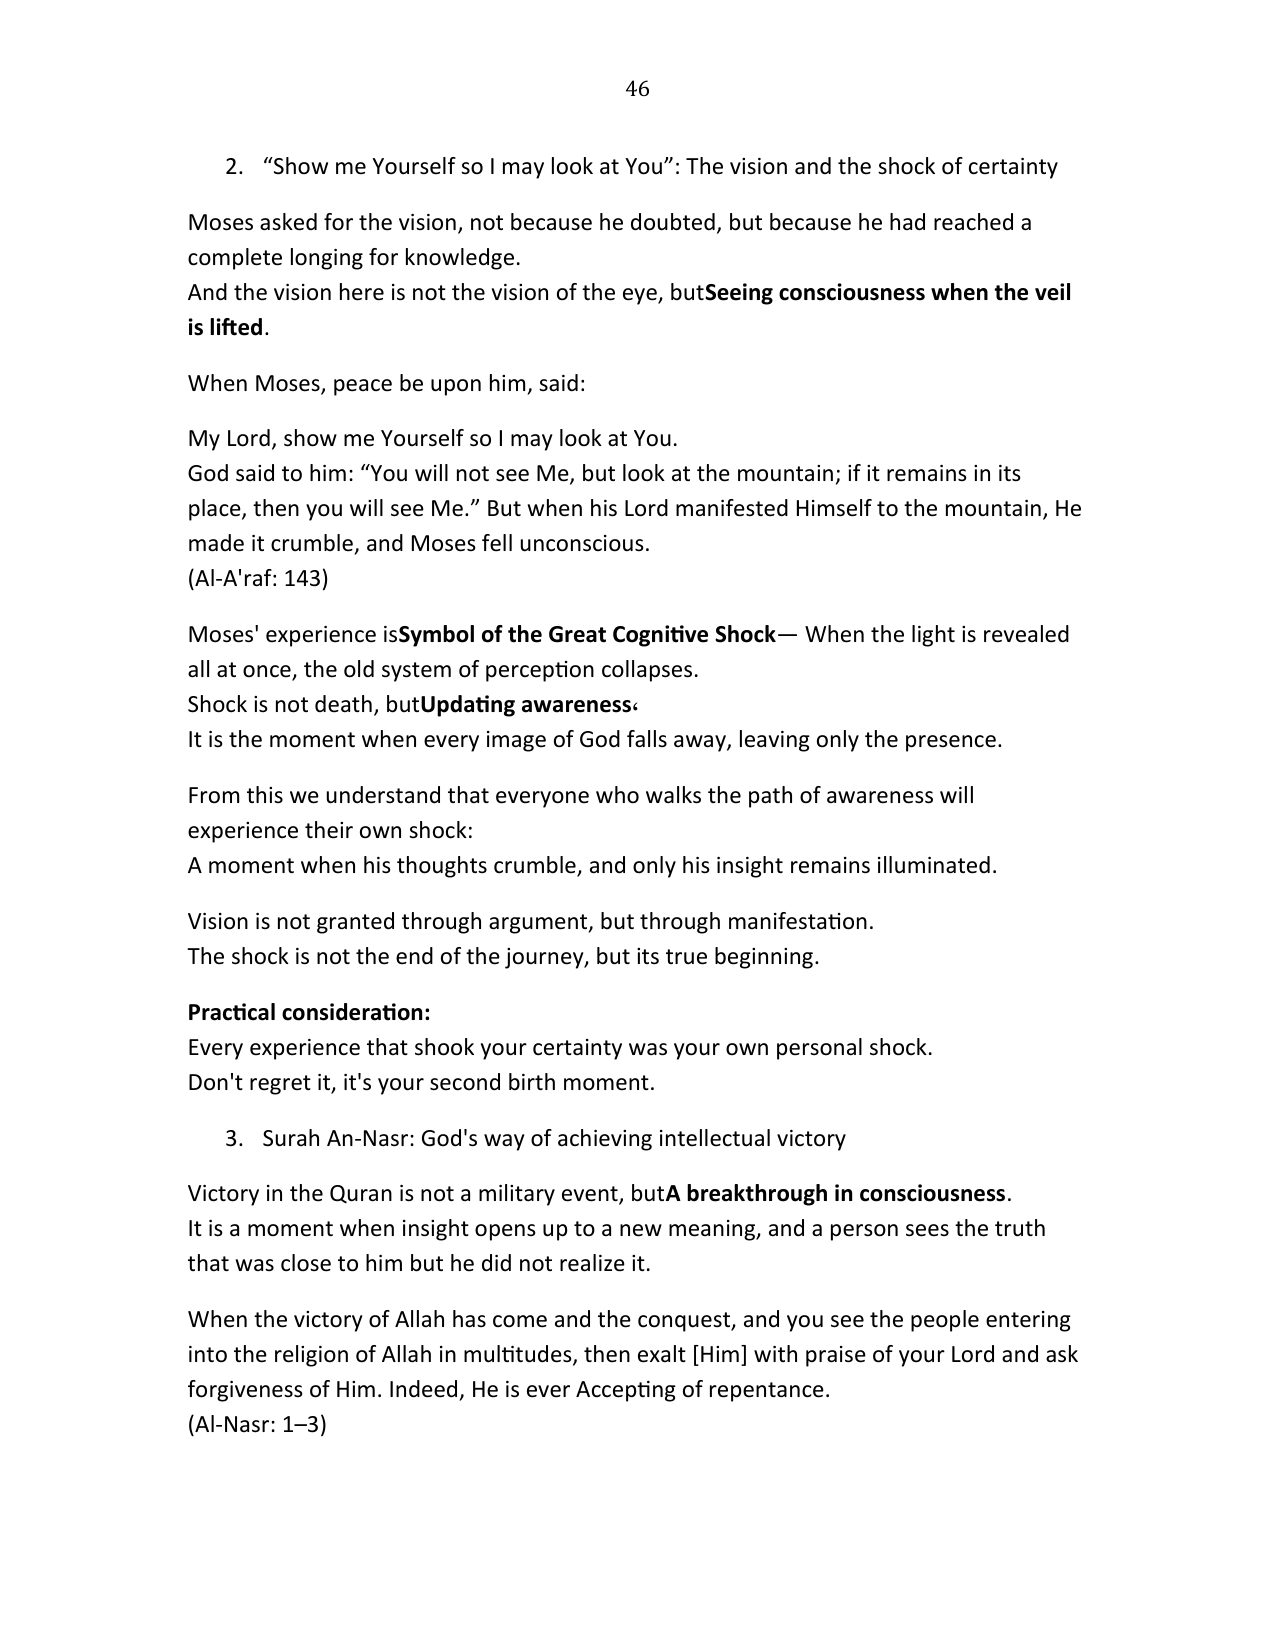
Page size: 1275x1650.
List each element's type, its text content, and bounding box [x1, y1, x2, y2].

text When Moses, peace be upon him, said: [187, 367, 1087, 397]
text Practical consideration: Every experience that shook your certainty was your own personal shock. Don't regret it, it's your second birth moment. [187, 996, 1087, 1096]
text My Lord, show me Yourself so I may look at You. God said to him: “You will not see Me, but look at the mountain; if it remains in its place, then you will see Me.” But when his Lord manifested Himself to the mountain, He made it crumble, and Moses fell unconscious. (Al-A'raf: 143) [187, 422, 1087, 593]
text Moses' experience isSymbol of the Great Cognitive Shock— When the light is revealed all at once, the old system of perception collapses. Shock is not death, butUpdating awareness، It is the moment when every image of God falls away, leaving only the presence. [187, 618, 1087, 754]
text From this we understand that everyone who walks the path of awareness will experience their own shock: A moment when his thoughts crumble, and only his insight remains illuminated. [187, 779, 1087, 880]
text Victory in the Quran is not a military event, butA breakthrough in consciousness. It is a moment when insight opens up to a new meaning, and a person sees the truth that was close to him but he did not realize it. [187, 1177, 1087, 1278]
text Moses asked for the vision, not because he doubted, but because he had reached a complete longing for knowledge. And the vision here is not the vision of the eye, butSeeing consciousness when the veil is lifted. [187, 206, 1087, 341]
list Surah An-Nasr: God's way of achieving intellectual victory [225, 1122, 1087, 1152]
text When the victory of Allah has come and the conquest, and you see the people entering into the religion of Allah in multitudes, then exalt [Him] with praise of your Lord and ask forgiveness of Him. Indeed, He is ever Accepting of repentance. (Al-Nasr: 1–3) [187, 1303, 1087, 1439]
text Vision is not granted through argument, but through manifestation. The shock is not the end of the journey, but its true beginning. [187, 905, 1087, 971]
list “Show me Yourself so I may look at You”: The vision and the shock of certainty [225, 150, 1087, 181]
